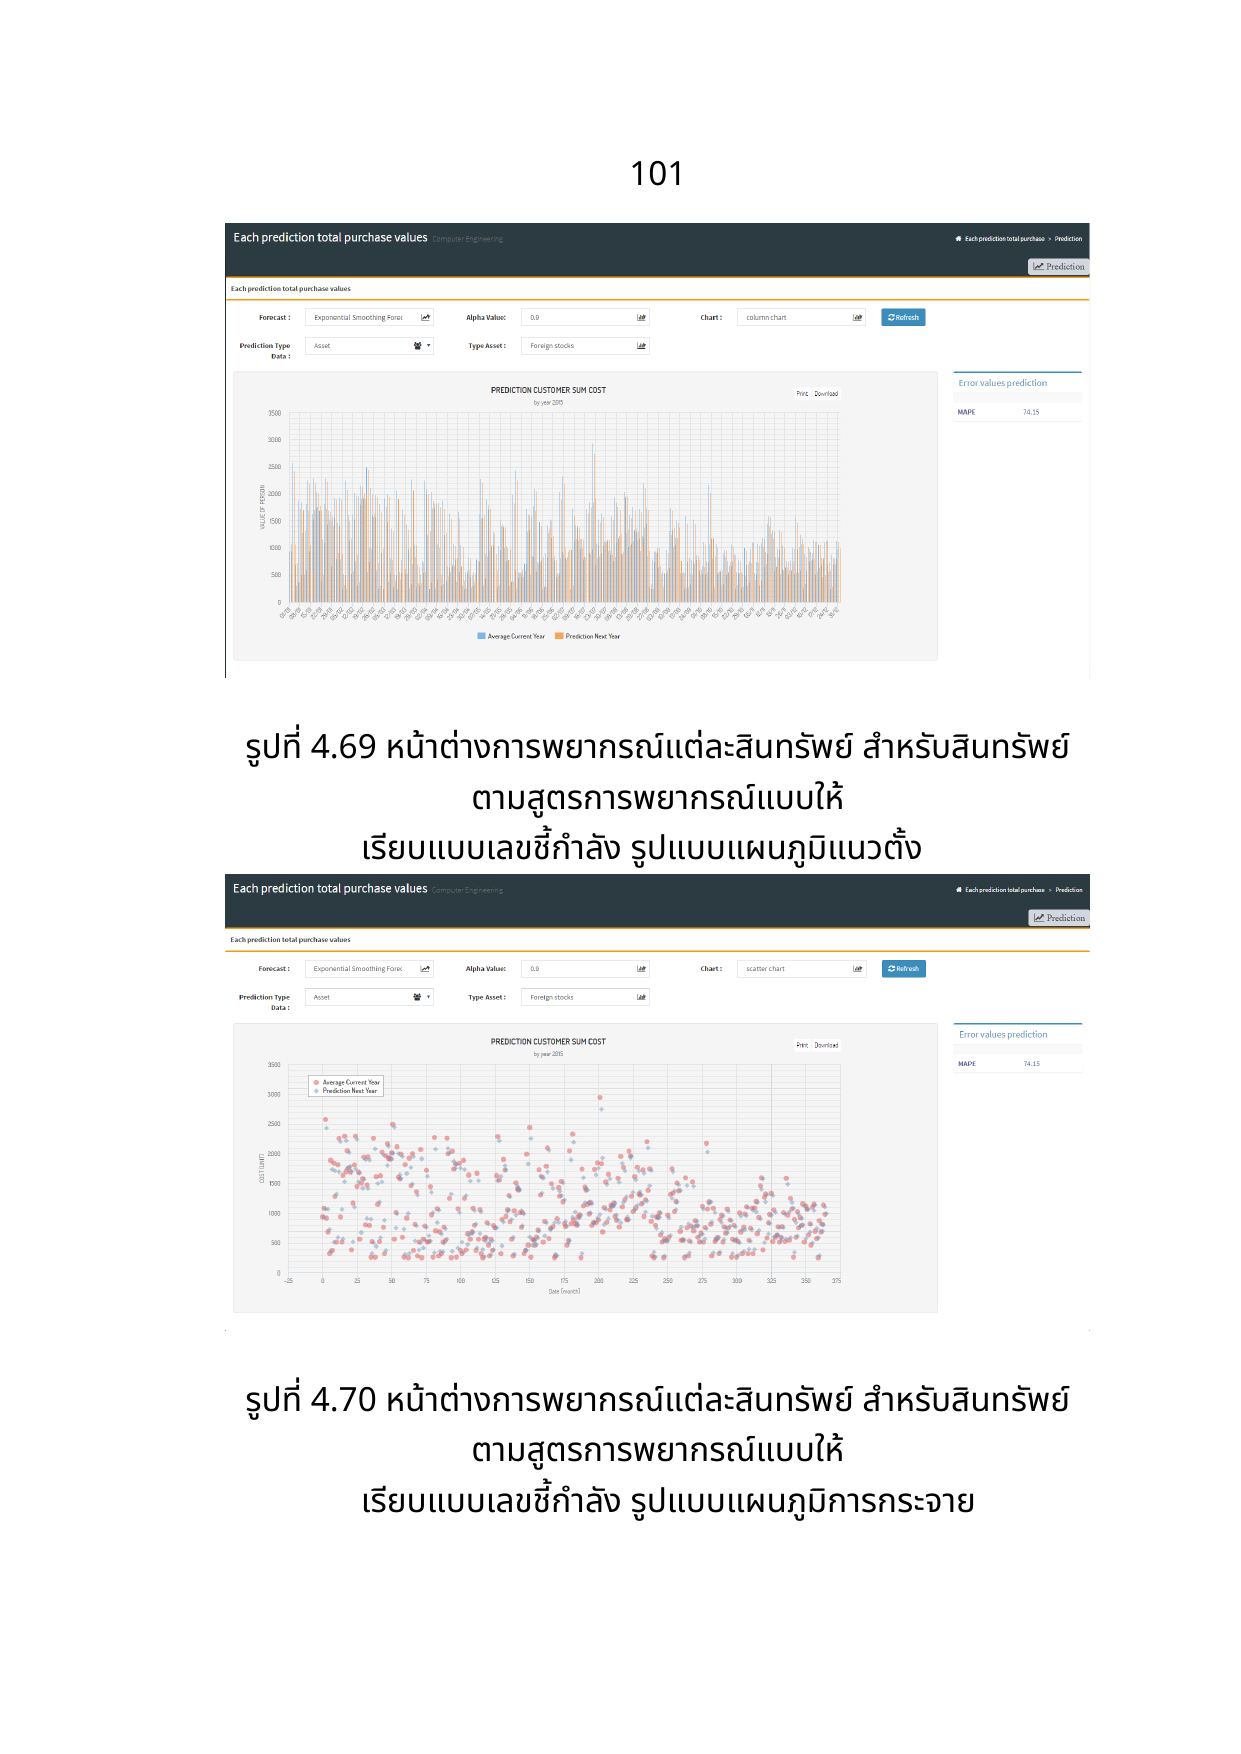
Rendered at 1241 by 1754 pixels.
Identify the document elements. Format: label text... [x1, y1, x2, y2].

text เรียบแบบเลขชี้กำลัง รูปแบบแผนภูมิการกระจาย [225, 1477, 1090, 1527]
picture [225, 223, 1091, 678]
text รูปที่ 4.69 หน้าต่างการพยากรณ์แต่ละสินทรัพย์ สำหรับสินทรัพย์ ตามสูตรการพยากรณ์แบบให้ [225, 723, 1090, 824]
text เรียบแบบเลขชี้กำลัง รูปแบบแผนภูมิแนวตั้ง [225, 824, 1090, 874]
text รูปที่ 4.70 หน้าต่างการพยากรณ์แต่ละสินทรัพย์ สำหรับสินทรัพย์ ตามสูตรการพยากรณ์แบบให้ [225, 1376, 1090, 1477]
picture [225, 874, 1091, 1331]
